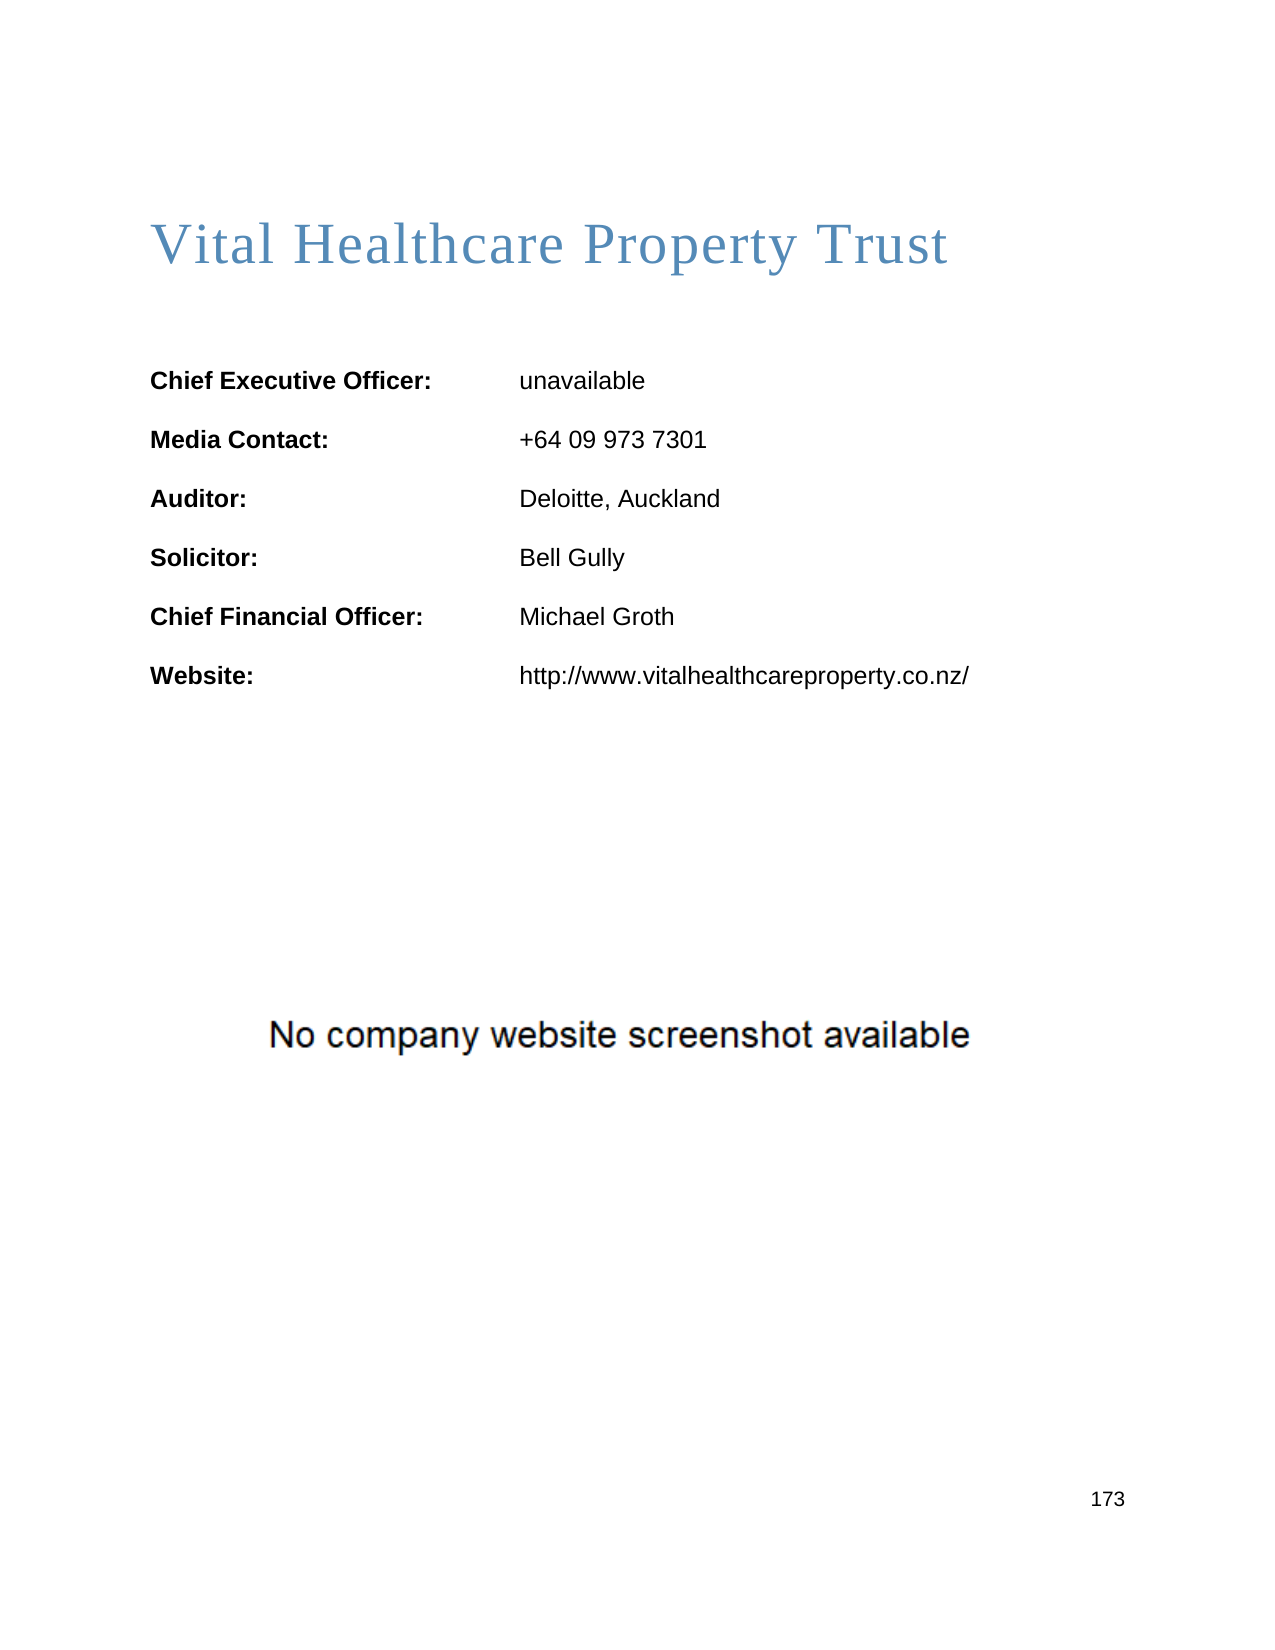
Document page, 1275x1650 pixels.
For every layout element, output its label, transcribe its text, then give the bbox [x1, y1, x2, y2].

table_cell Michael Groth [508, 595, 1113, 654]
table_cell Media Contact: [139, 418, 508, 477]
picture [150, 785, 1091, 1284]
table_cell Solicitor: [139, 536, 508, 595]
subtitle Vital Healthcare Property Trust [150, 209, 1125, 276]
table_cell Bell Gully [508, 536, 1113, 595]
table_header Chief Executive Officer: [139, 359, 508, 418]
table_cell +64 09 973 7301 [508, 418, 1113, 477]
table_cell Website: [139, 654, 508, 713]
table_cell Deloitte, Auckland [508, 477, 1113, 536]
table_cell http://www.vitalhealthcareproperty.co.nz/ [508, 654, 1113, 713]
table_cell Chief Financial Officer: [139, 595, 508, 654]
table_cell Auditor: [139, 477, 508, 536]
table_header unavailable [508, 359, 1113, 418]
